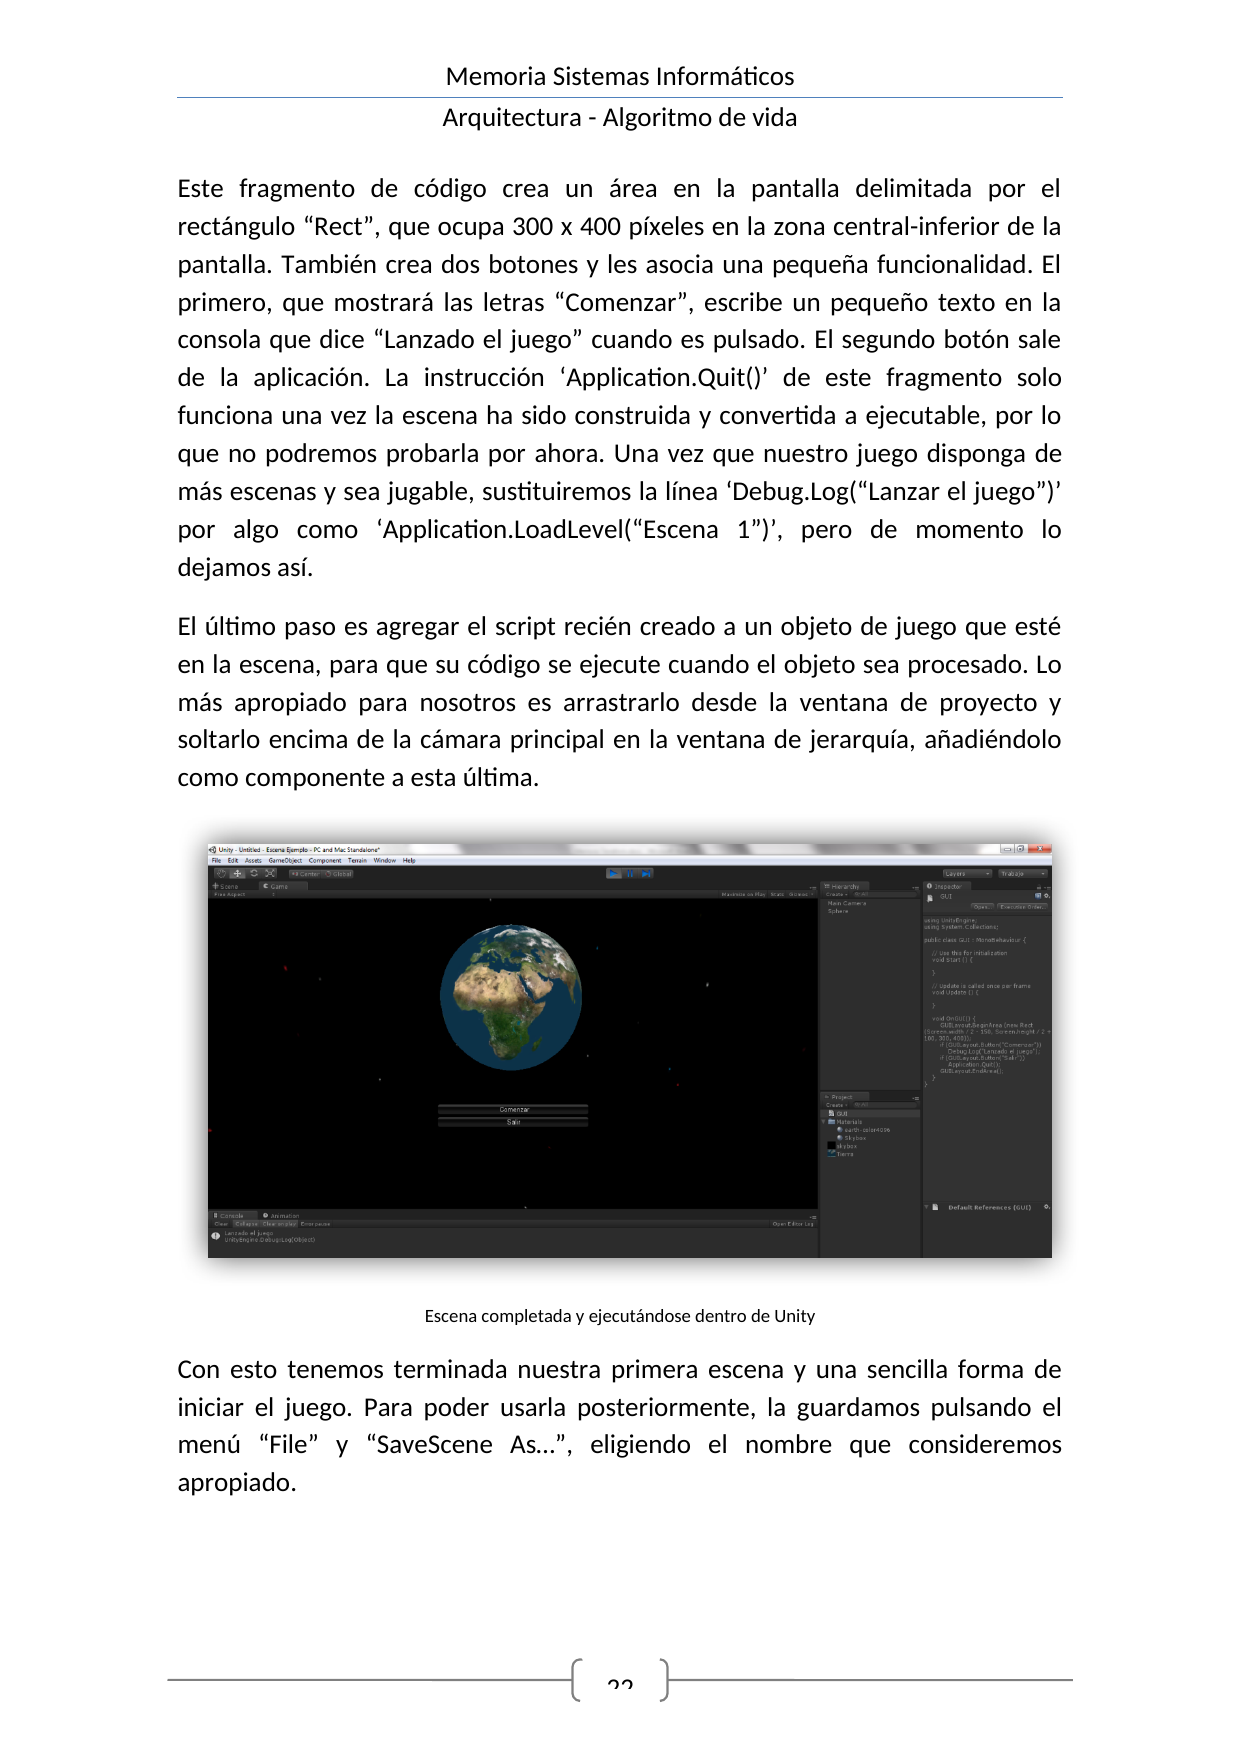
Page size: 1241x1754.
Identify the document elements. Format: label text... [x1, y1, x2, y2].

picture [208, 844, 1052, 1258]
text Este fragmento de código crea un área en la pantalla delimitada por el rectángulo “Rect”, que ocupa 300 x 400 píxeles en la zona central-inferior de la pantalla. También crea dos botones y les asocia una pequeña funcionalidad. El primero, que mostrará las letras “Comenzar”, escribe un pequeño texto en la consola que dice “Lanzado el juego” cuando es pulsado. El segundo botón sale de la aplicación. La instrucción ‘Application.Quit()’ de este fragmento solo funciona una vez la escena ha sido construida y convertida a ejecutable, por lo que no podremos probarla por ahora. Una vez que nuestro juego disponga de más escenas y sea jugable, sustituiremos la línea ‘Debug.Log(“Lanzar el juego”)’ por algo como ‘Application.LoadLevel(“Escena 1”)’, pero de momento lo dejamos así. [177, 171, 1063, 583]
text Escena completada y ejecutándose dentro de Unity [177, 1304, 1063, 1327]
text Con esto tenemos terminada nuestra primera escena y una sencilla forma de iniciar el juego. Para poder usarla posteriormente, la guardamos pulsando el menú “File” y “SaveScene As…”, eligiendo el nombre que consideremos apropiado. [177, 1352, 1063, 1498]
text El último paso es agregar el script recién creado a un objeto de juego que esté en la escena, para que su código se ejecute cuando el objeto sea procesado. Lo más apropiado para nosotros es arrastrarlo desde la ventana de proyecto y soltarlo encima de la cámara principal en la ventana de jerarquía, añadiéndolo como componente a esta última. [177, 609, 1063, 794]
